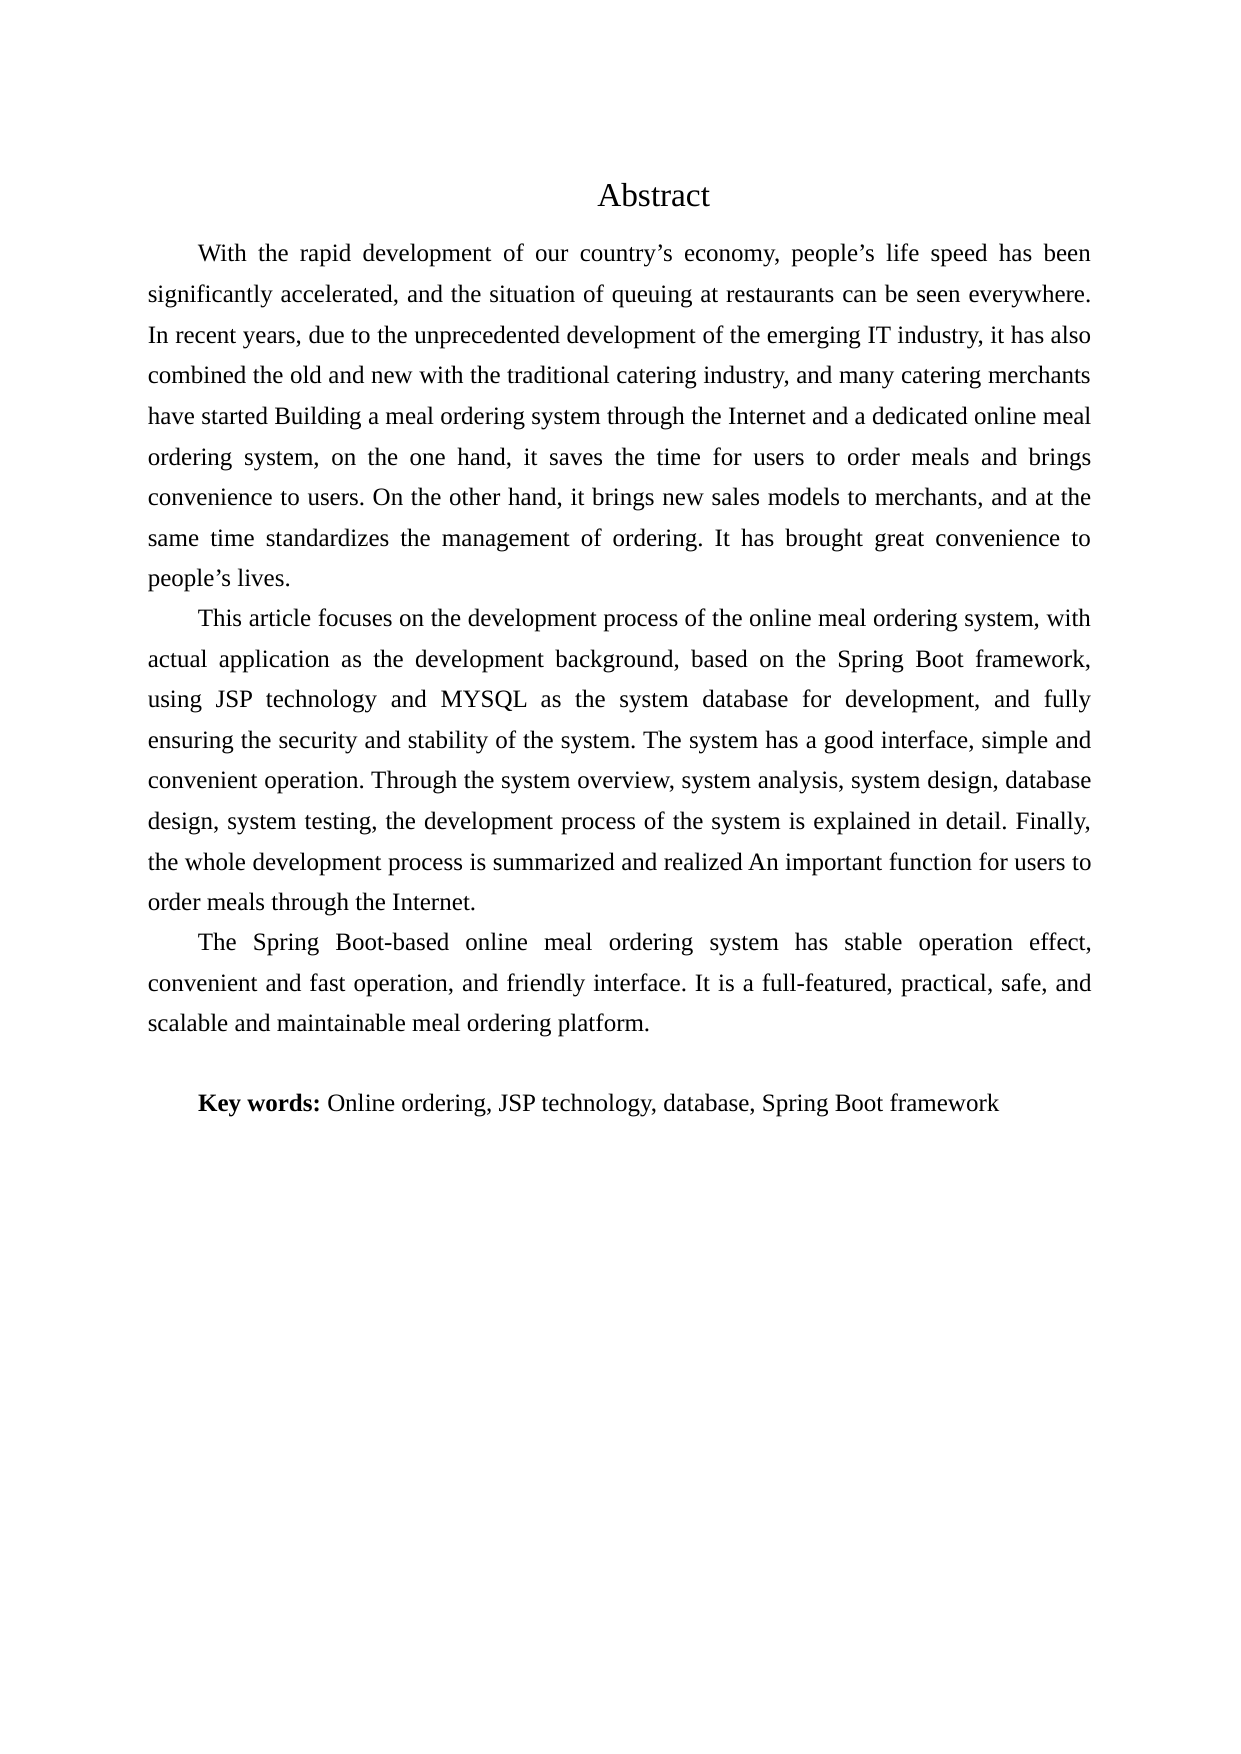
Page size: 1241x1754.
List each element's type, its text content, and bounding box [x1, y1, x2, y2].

text Key words: Online ordering, JSP technology, database, Spring Boot framework [148, 1086, 1092, 1118]
text With the rapid development of our country’s economy, people’s life speed has been significantly accelerated, and the situation of queuing at restaurants can be seen everywhere. In recent years, due to the unprecedented development of the emerging IT industry, it has also combined the old and new with the traditional catering industry, and many catering merchants have started Building a meal ordering system through the Internet and a dedicated online meal ordering system, on the one hand, it saves the time for users to order meals and brings convenience to users. On the other hand, it brings new sales models to merchants, and at the same time standardizes the management of ordering. It has brought great convenience to people’s lives. [148, 237, 1092, 594]
text The Spring Boot-based online meal ordering system has stable operation effect, convenient and fast operation, and friendly interface. It is a full-featured, practical, safe, and scalable and maintainable meal ordering platform. [148, 925, 1092, 1039]
text This article focuses on the development process of the online meal ordering system, with actual application as the development background, based on the Spring Boot framework, using JSP technology and MYSQL as the system database for development, and fully ensuring the security and stability of the system. The system has a good interface, simple and convenient operation. Through the system overview, system analysis, system design, database design, system testing, the development process of the system is explained in detail. Finally, the whole development process is summarized and realized An important function for users to order meals through the Internet. [148, 601, 1092, 918]
subtitle Abstract [148, 162, 1092, 227]
